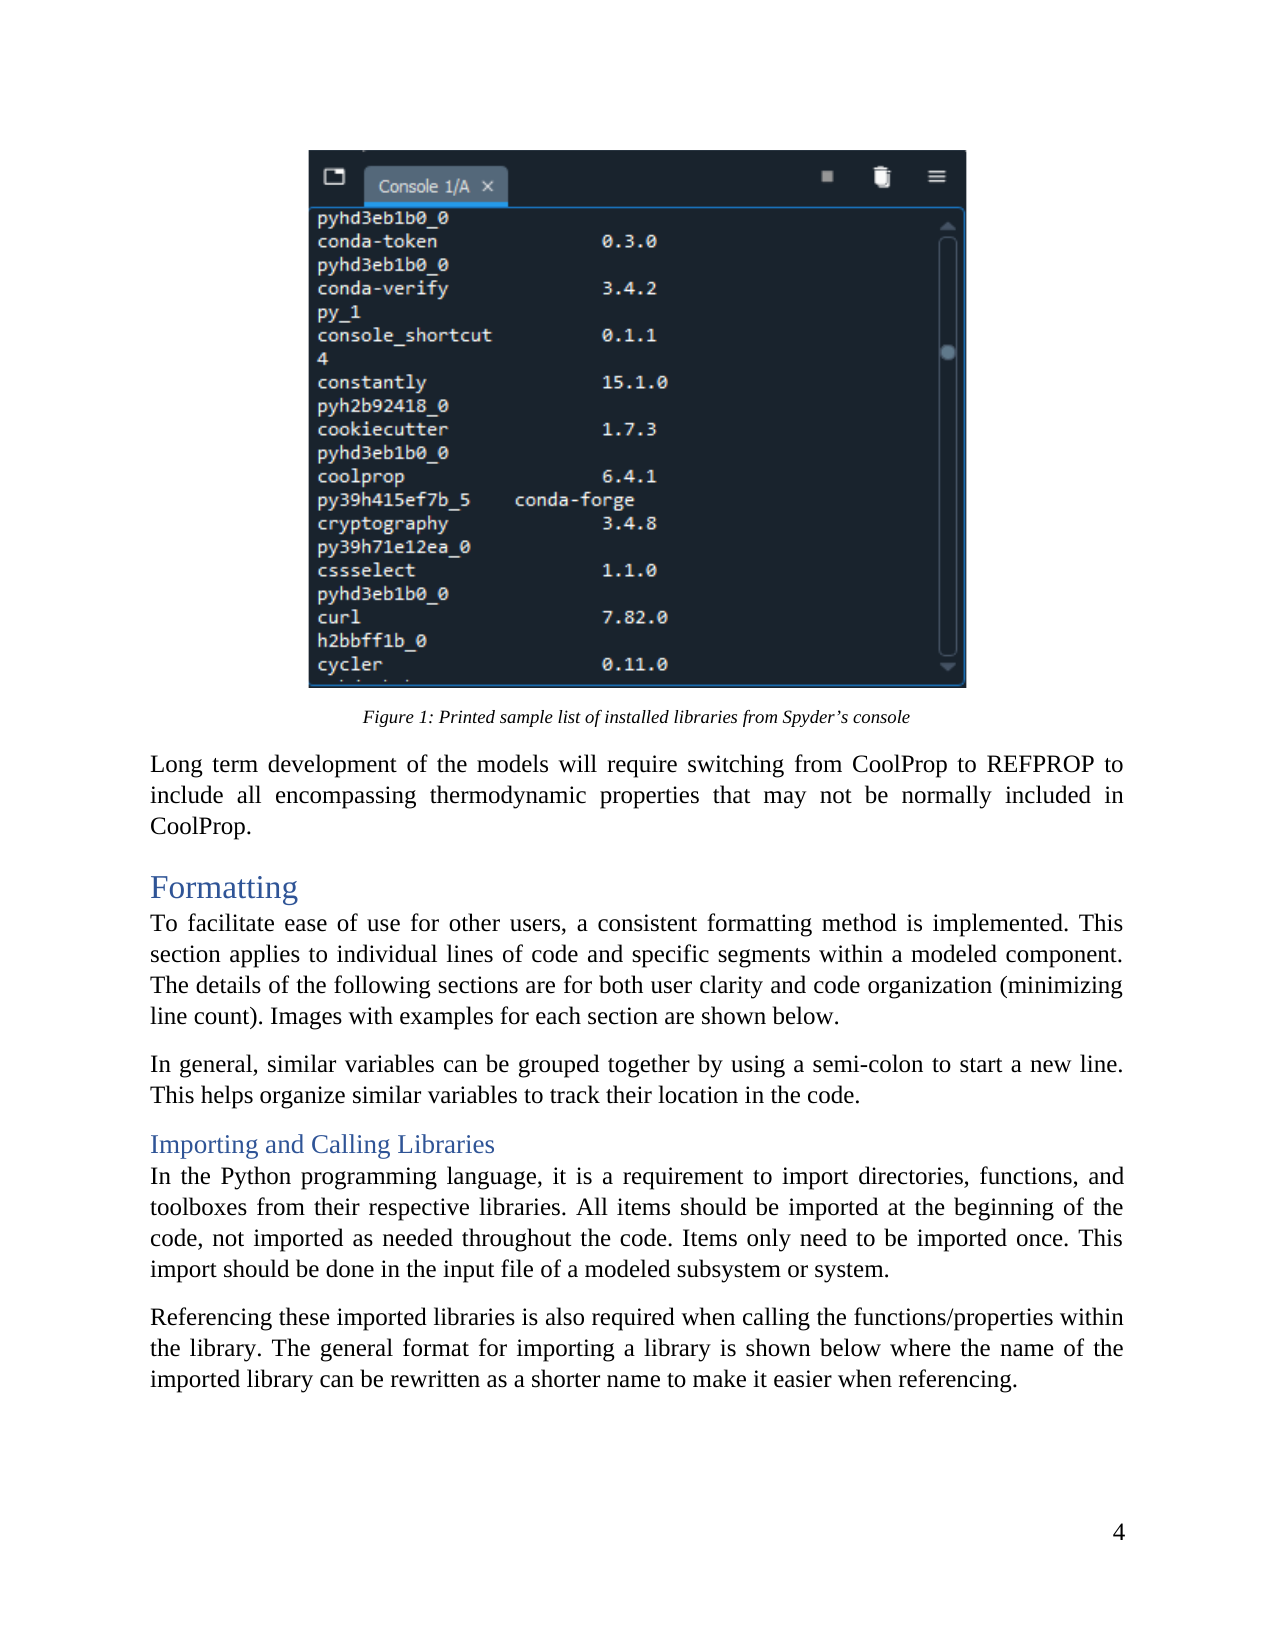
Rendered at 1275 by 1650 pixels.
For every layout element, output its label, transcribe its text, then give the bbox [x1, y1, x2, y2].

subtitle Formatting [150, 867, 1125, 905]
text To facilitate ease of use for other users, a consistent formatting method is implemented. This section applies to individual lines of code and specific segments within a modeled component. The details of the following sections are for both user clarity and code organization (minimizing line count). Images with examples for each section are shown below. [150, 908, 1125, 1030]
text In the Python programming language, it is a requirement to import directories, functions, and toolboxes from their respective libraries. All items should be imported at the beginning of the code, not imported as needed throughout the code. Items only need to be imported once. This import should be done in the input file of a modeled subsystem or system. [150, 1161, 1125, 1283]
text Referencing these imported libraries is also required when calling the functions/properties within the library. The general format for importing a library is shown below where the name of the imported library can be rewritten as a shorter name to make it easier when referencing. [150, 1302, 1125, 1393]
text In general, similar variables can be grouped together by using a semi-colon to start a new line. This helps organize similar variables to track their location in the code. [150, 1049, 1125, 1109]
picture [308, 150, 967, 688]
subtitle Importing and Calling Libraries [150, 1128, 1125, 1159]
text Long term development of the models will require switching from CoolProp to REFPROP to include all encompassing thermodynamic properties that may not be normally included in CoolProp. [150, 749, 1125, 840]
